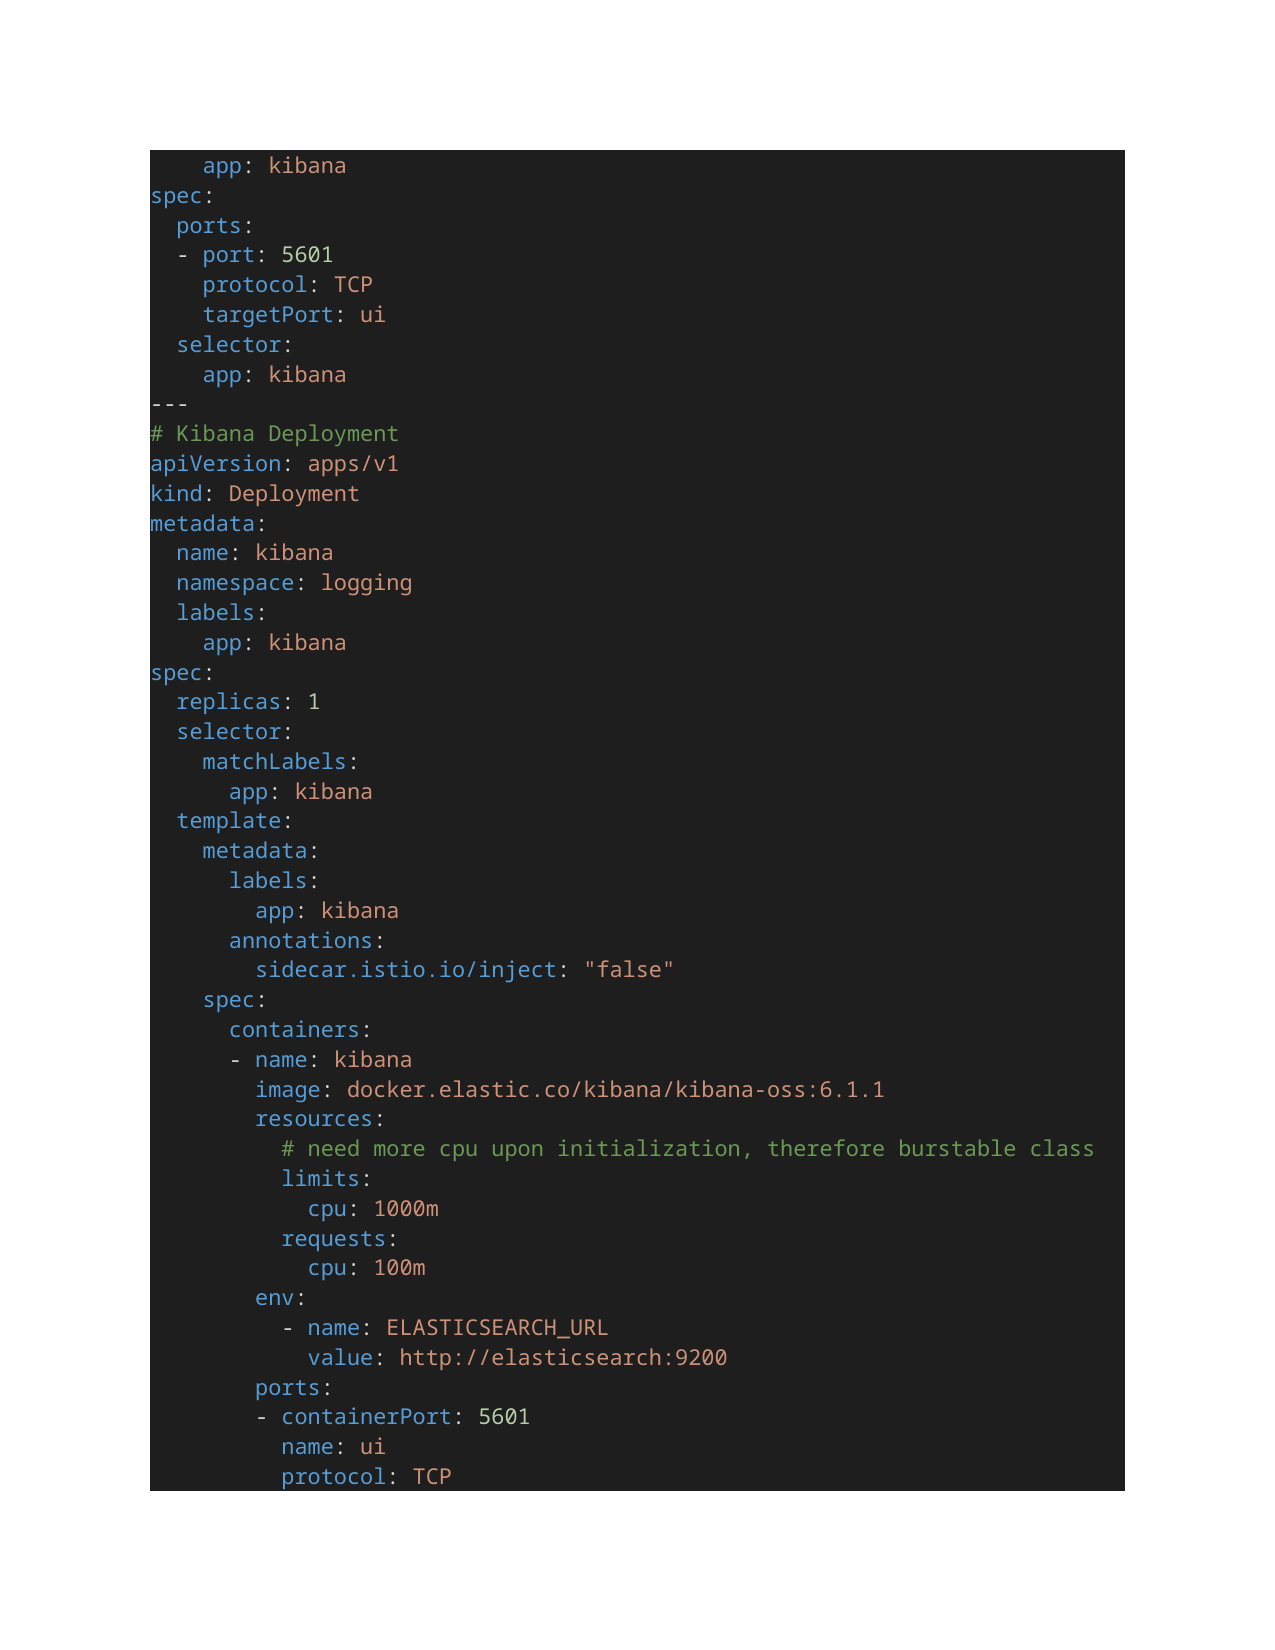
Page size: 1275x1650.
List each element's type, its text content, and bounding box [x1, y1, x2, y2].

text app: kibana [150, 895, 1125, 924]
text metadata: [150, 835, 1125, 865]
text spec: [150, 180, 1125, 209]
text resources: [150, 1103, 1125, 1133]
text namespace: logging [150, 567, 1125, 597]
text - name: kibana [150, 1044, 1125, 1073]
text protocol: TCP [150, 1461, 1125, 1491]
text name: ui [150, 1431, 1125, 1461]
text # need more cpu upon initialization, therefore burstable class [150, 1133, 1125, 1163]
text labels: [150, 597, 1125, 627]
text - containerPort: 5601 [150, 1401, 1125, 1431]
text --- [150, 388, 1125, 418]
text ports: [150, 1371, 1125, 1401]
text # Kibana Deployment [150, 418, 1125, 448]
text template: [150, 805, 1125, 835]
text annotations: [150, 924, 1125, 954]
text spec: [150, 984, 1125, 1014]
text app: kibana [150, 776, 1125, 805]
text requests: [150, 1222, 1125, 1252]
text selector: [150, 329, 1125, 358]
text spec: [150, 656, 1125, 686]
text name: kibana [150, 537, 1125, 567]
text kind: Deployment [150, 478, 1125, 507]
text apiVersion: apps/v1 [150, 448, 1125, 478]
text app: kibana [150, 358, 1125, 388]
text containers: [150, 1014, 1125, 1044]
text image: docker.elastic.co/kibana/kibana-oss:6.1.1 [150, 1073, 1125, 1103]
text matchLabels: [150, 746, 1125, 776]
text - name: ELASTICSEARCH_URL [150, 1312, 1125, 1342]
text protocol: TCP [150, 269, 1125, 299]
text - port: 5601 [150, 239, 1125, 269]
text ports: [150, 209, 1125, 239]
text selector: [150, 716, 1125, 746]
text value: http://elasticsearch:9200 [150, 1342, 1125, 1371]
text labels: [150, 865, 1125, 895]
text cpu: 100m [150, 1252, 1125, 1282]
text metadata: [150, 507, 1125, 537]
text replicas: 1 [150, 686, 1125, 716]
text cpu: 1000m [150, 1193, 1125, 1222]
text app: kibana [150, 627, 1125, 656]
text sidecar.istio.io/inject: "false" [150, 954, 1125, 984]
text targetPort: ui [150, 299, 1125, 329]
text app: kibana [150, 150, 1125, 180]
text env: [150, 1282, 1125, 1312]
text limits: [150, 1163, 1125, 1193]
